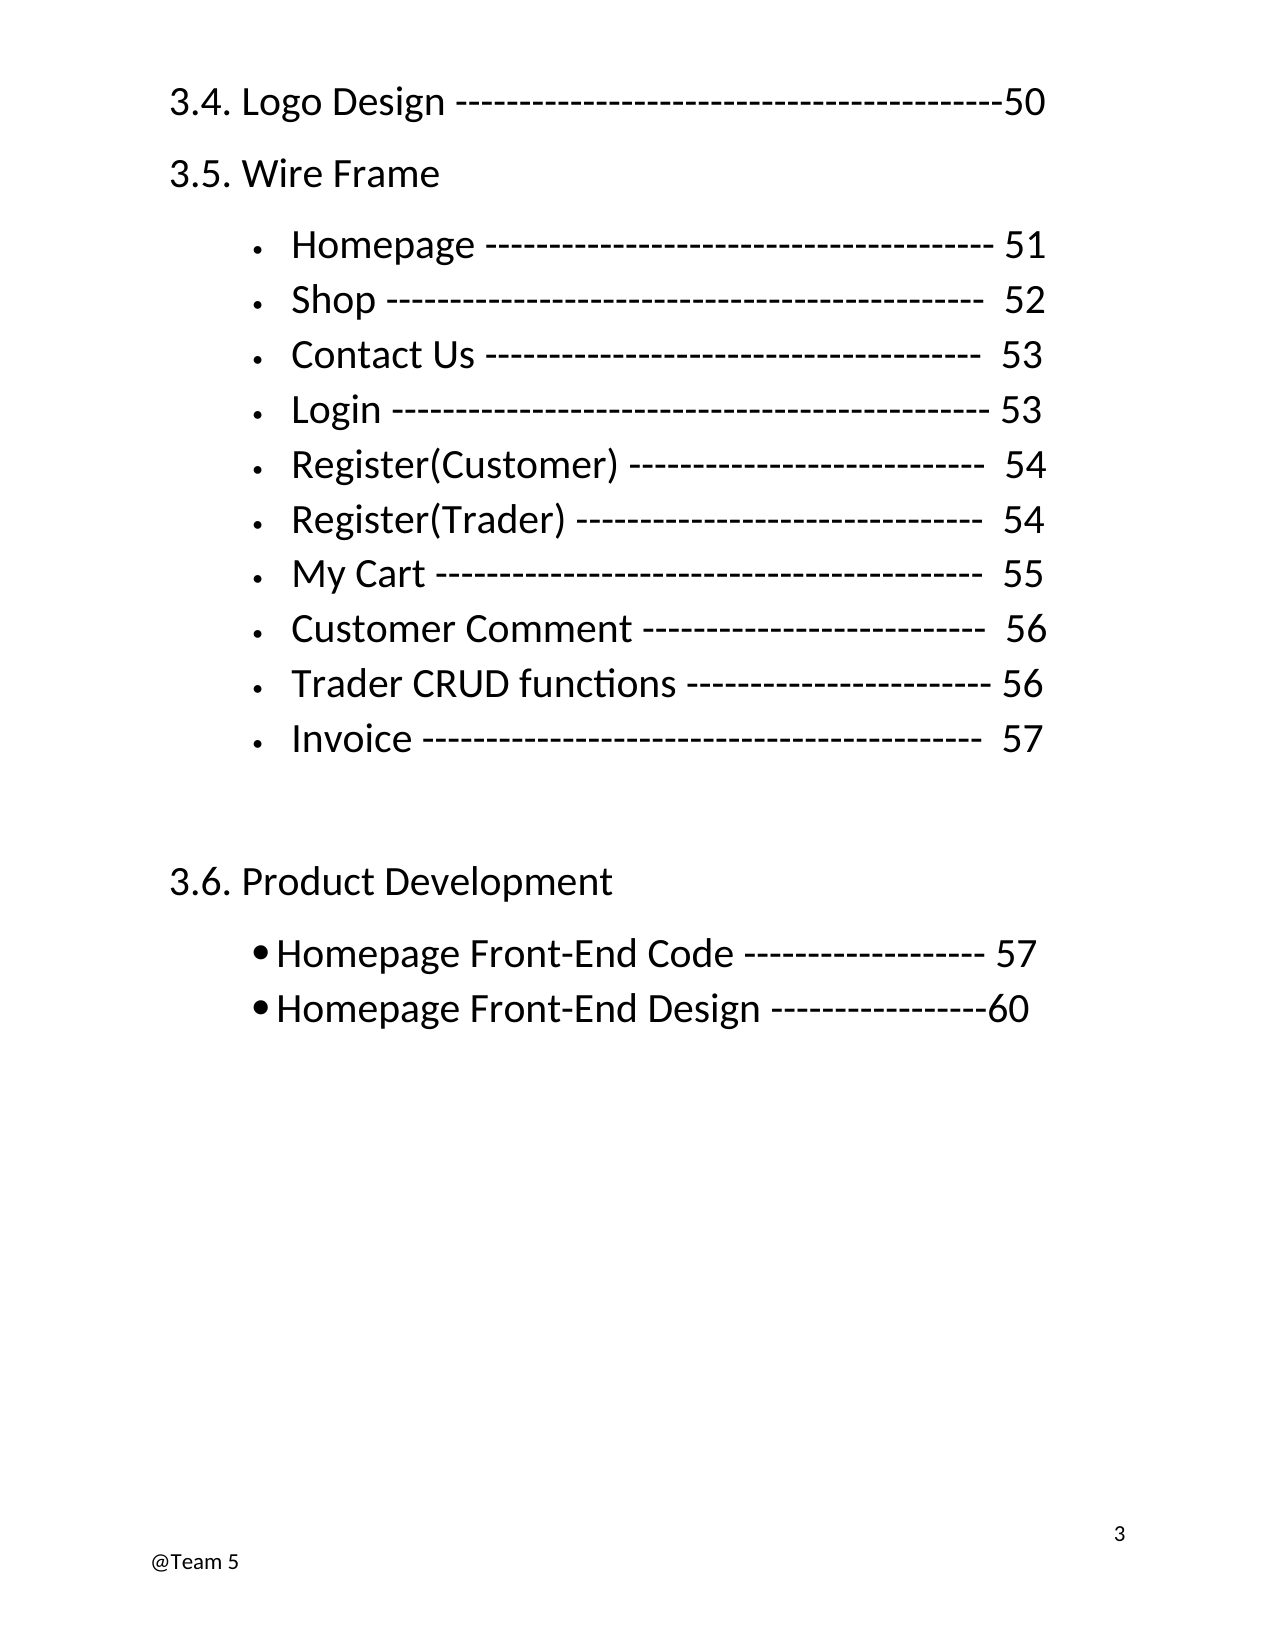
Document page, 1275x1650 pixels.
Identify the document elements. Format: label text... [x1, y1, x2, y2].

text 3.5. Wire Frame [150, 147, 1125, 197]
list Homepage Front-End Design -----------------60 [254, 982, 1125, 1033]
list Trader CRUD functions ------------------------ 56 [254, 657, 1125, 708]
list Register(Trader) -------------------------------- 54 [254, 493, 1125, 543]
list Login ----------------------------------------------- 53 [254, 383, 1125, 434]
list Invoice -------------------------------------------- 57 [254, 712, 1125, 763]
list Register(Customer) ---------------------------- 54 [254, 438, 1125, 488]
text 3.6. Product Development [150, 855, 1125, 906]
list Homepage ---------------------------------------- 51 [254, 218, 1125, 269]
list Homepage Front-End Code ------------------- 57 [254, 927, 1125, 978]
list Shop ----------------------------------------------- 52 [254, 273, 1125, 324]
list Contact Us --------------------------------------- 53 [254, 328, 1125, 379]
list Customer Comment --------------------------- 56 [254, 602, 1125, 653]
text 3.4. Logo Design -------------------------------------------50 [150, 75, 1125, 126]
list My Cart ------------------------------------------- 55 [254, 547, 1125, 598]
